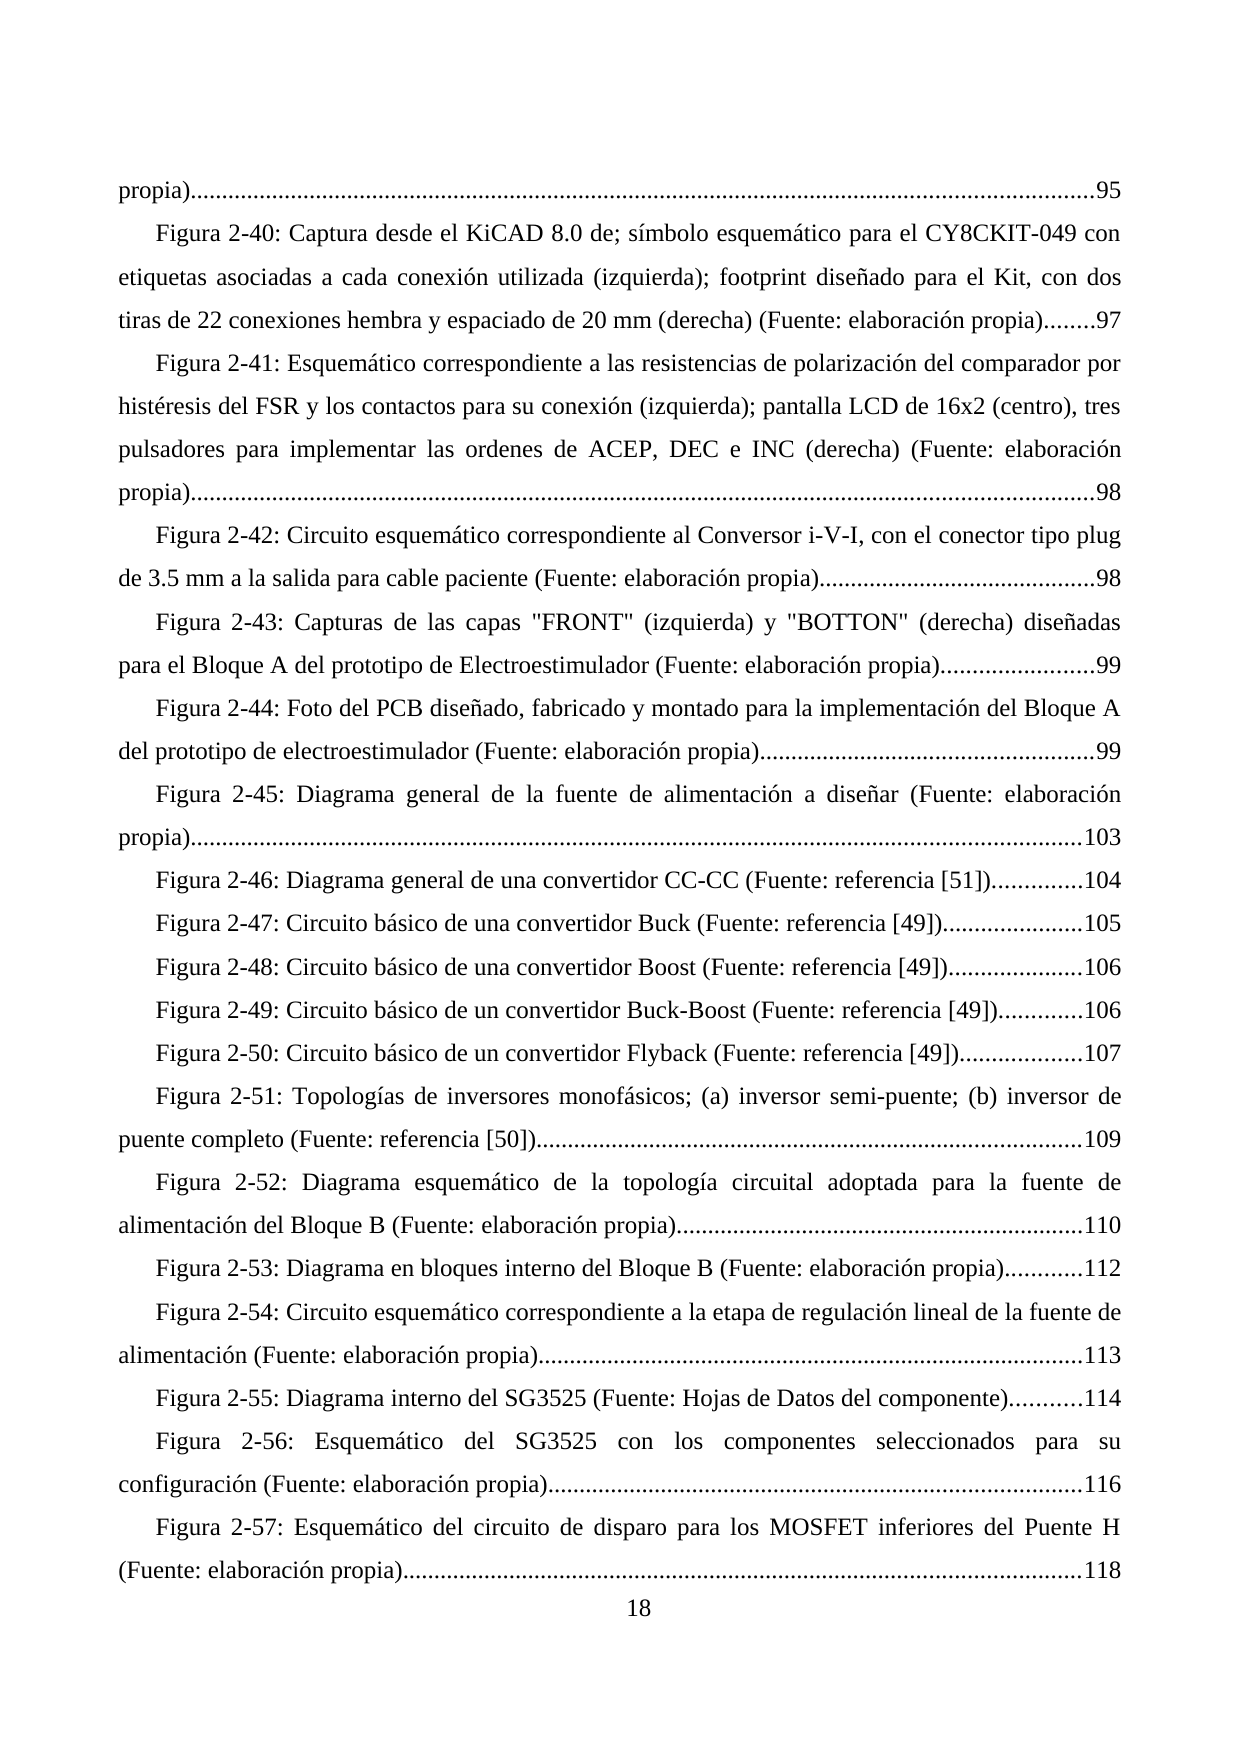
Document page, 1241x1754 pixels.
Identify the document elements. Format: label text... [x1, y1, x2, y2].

text Figura 2-42: Circuito esquemático correspondiente al Conversor i-V-I, con el conector tipo plug de 3.5 mm a la salida para cable paciente (Fuente: elaboración propia). 98 [118, 520, 1122, 592]
text Figura 2-55: Diagrama interno del SG3525 (Fuente: Hojas de Datos del componente). 114 [118, 1383, 1122, 1412]
text Figura 2-46: Diagrama general de una convertidor CC-CC (Fuente: referencia [51]). 104 [118, 865, 1122, 894]
text Figura 2-54: Circuito esquemático correspondiente a la etapa de regulación lineal de la fuente de alimentación (Fuente: elaboración propia). 113 [118, 1297, 1122, 1368]
text Figura 2-52: Diagrama esquemático de la topología circuital adoptada para la fuente de alimentación del Bloque B (Fuente: elaboración propia). 110 [118, 1167, 1122, 1239]
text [118, 175, 1122, 204]
text Figura 2-44: Foto del PCB diseñado, fabricado y montado para la implementación del Bloque A del prototipo de electroestimulador (Fuente: elaboración propia). 99 [118, 693, 1122, 765]
text Figura 2-48: Circuito básico de una convertidor Boost (Fuente: referencia [49]). 106 [118, 952, 1122, 980]
text Figura 2-41: Esquemático correspondiente a las resistencias de polarización del comparador por histéresis del FSR y los contactos para su conexión (izquierda); pantalla LCD de 16x2 (centro), tres pulsadores para implementar las ordenes de ACEP, DEC e INC (derecha) (Fuente: elaboración propia). 98 [118, 348, 1122, 506]
text Figura 2-56: Esquemático del SG3525 con los componentes seleccionados para su configuración (Fuente: elaboración propia). 116 [118, 1426, 1122, 1498]
text Figura 2-43: Capturas de las capas "FRONT" (izquierda) y "BOTTON" (derecha) diseñadas para el Bloque A del prototipo de Electroestimulador (Fuente: elaboración propia). 99 [118, 607, 1122, 678]
text Figura 2-49: Circuito básico de un convertidor Buck-Boost (Fuente: referencia [49]). 106 [118, 995, 1122, 1023]
text Figura 2-50: Circuito básico de un convertidor Flyback (Fuente: referencia [49]). 107 [118, 1038, 1122, 1067]
text Figura 2-57: Esquemático del circuito de disparo para los MOSFET inferiores del Puente H (Fuente: elaboración propia). 118 [118, 1512, 1122, 1584]
text Figura 2-53: Diagrama en bloques interno del Bloque B (Fuente: elaboración propia). 112 [118, 1253, 1122, 1282]
text Figura 2-51: Topologías de inversores monofásicos; (a) inversor semi-puente; (b) inversor de puente completo (Fuente: referencia [50]). 109 [118, 1081, 1122, 1153]
text Figura 2-47: Circuito básico de una convertidor Buck (Fuente: referencia [49]). 105 [118, 908, 1122, 937]
text Figura 2-40: Captura desde el KiCAD 8.0 de; símbolo esquemático para el CY8CKIT-049 con etiquetas asociadas a cada conexión utilizada (izquierda); footprint diseñado para el Kit, con dos tiras de 22 conexiones hembra y espaciado de 20 mm (derecha) (Fuente: elaboración propia). 97 [118, 218, 1122, 333]
text Figura 2-45: Diagrama general de la fuente de alimentación a diseñar (Fuente: elaboración propia). 103 [118, 779, 1122, 851]
